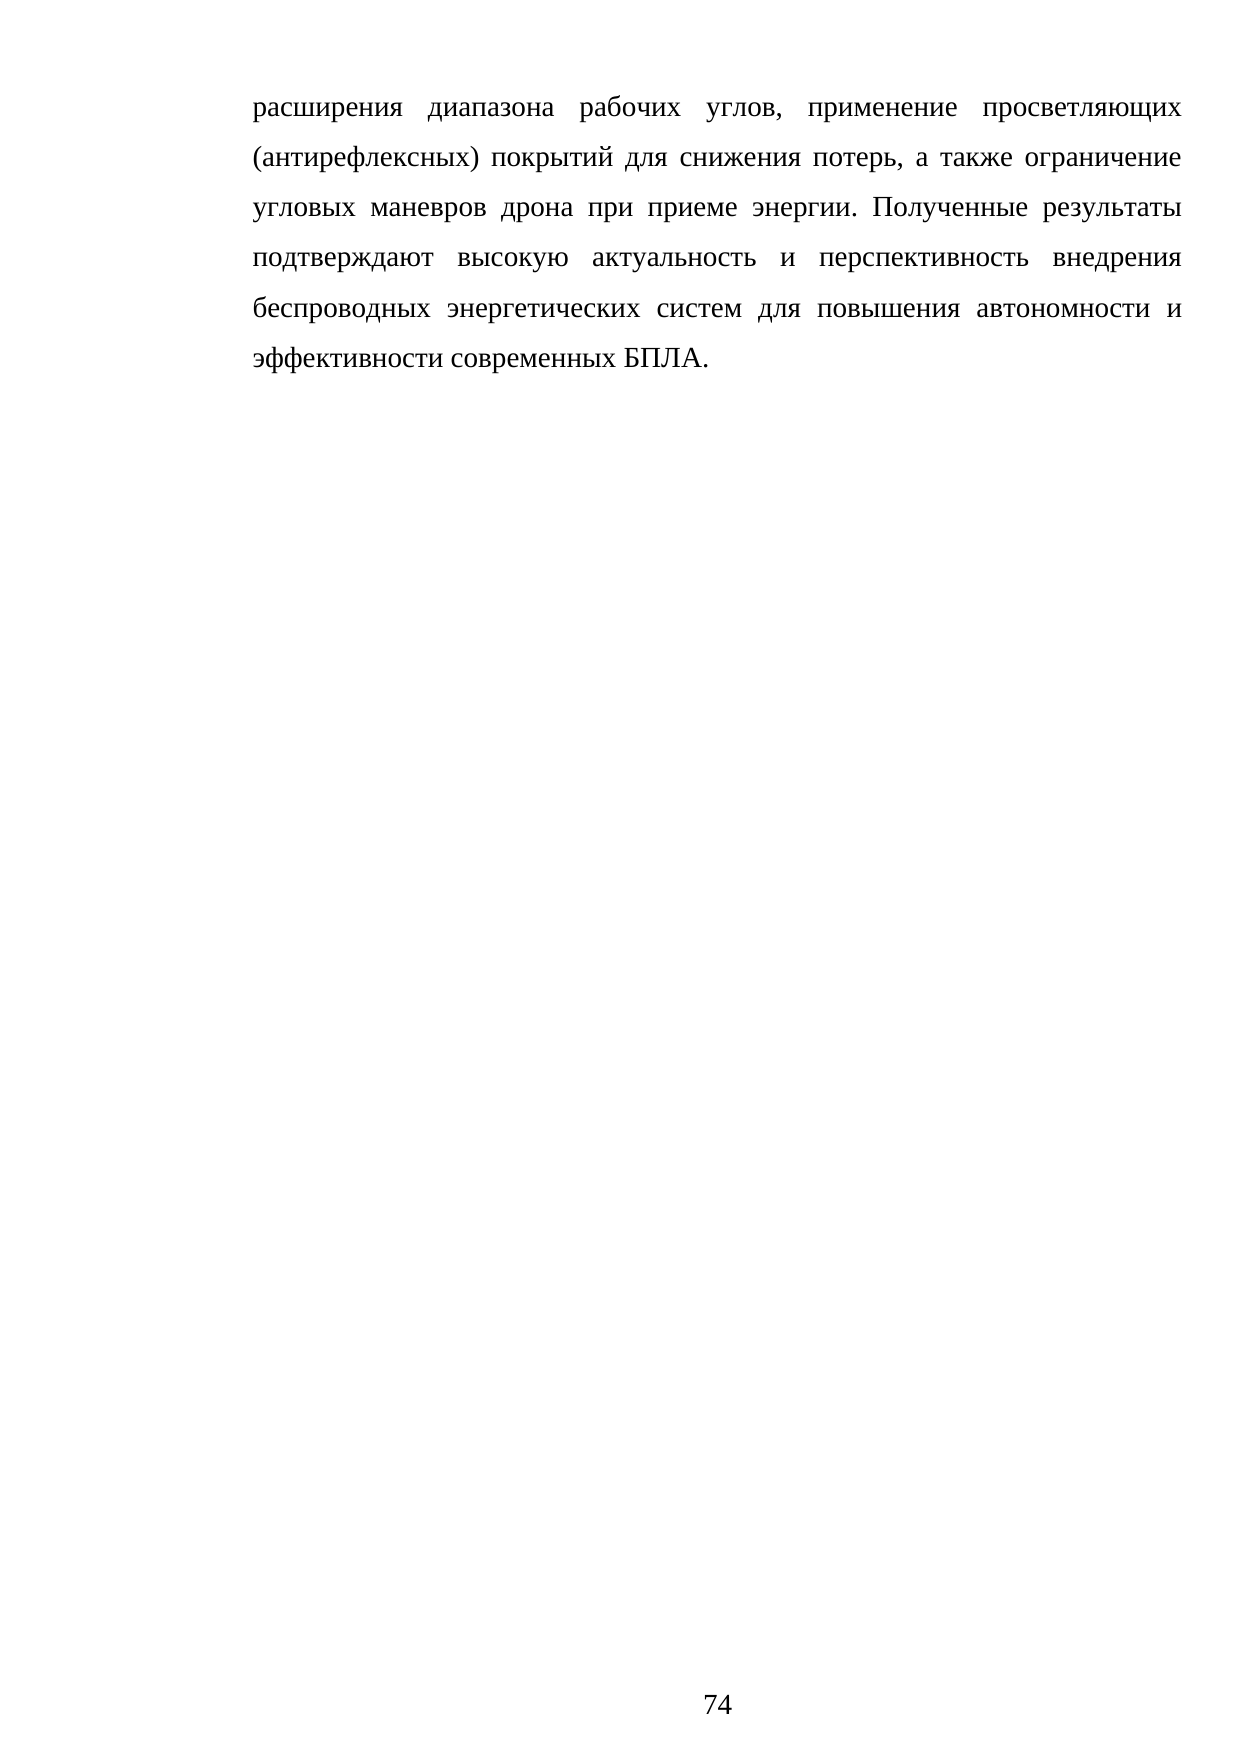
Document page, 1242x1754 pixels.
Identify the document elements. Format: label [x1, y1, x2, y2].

list [215, 89, 1183, 374]
